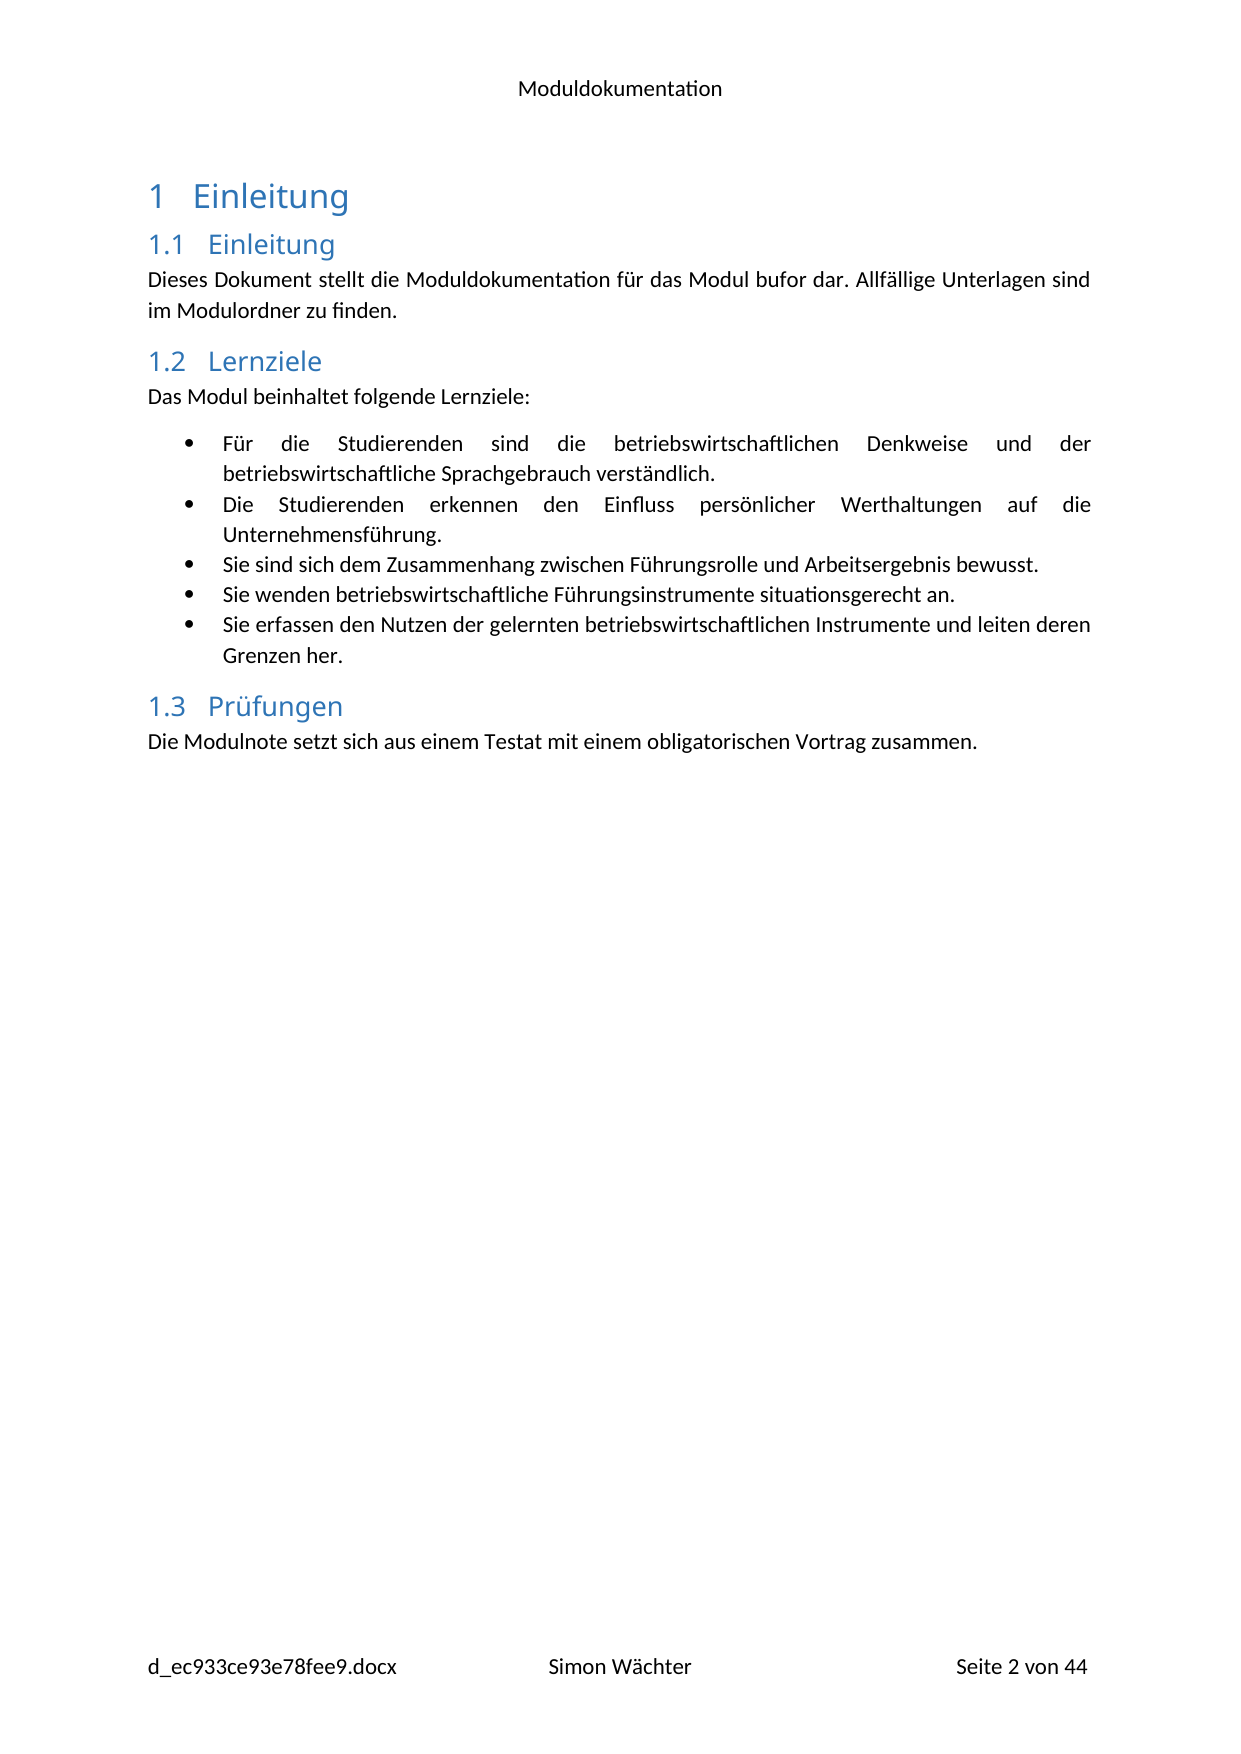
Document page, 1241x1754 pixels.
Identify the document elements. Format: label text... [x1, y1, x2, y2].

text Dieses Dokument stellt die Moduldokumentation für das Modul bufor dar. Allfällige Unterlagen sind im Modulordner zu finden. [148, 266, 1093, 324]
list Sie erfassen den Nutzen der gelernten betriebswirtschaftlichen Instrumente und leiten deren Grenzen her. [185, 611, 1093, 669]
list Die Studierenden erkennen den Einfluss persönlicher Werthaltungen auf die Unternehmensführung. [185, 490, 1093, 548]
list Sie wenden betriebswirtschaftliche Führungsinstrumente situationsgerecht an. [185, 580, 1093, 608]
text Die Modulnote setzt sich aus einem Testat mit einem obligatorischen Vortrag zusammen. [148, 727, 1093, 755]
subtitle Prüfungen [148, 688, 1093, 724]
list Für die Studierenden sind die betriebswirtschaftlichen Denkweise und der betriebswirtschaftliche Sprachgebrauch verständlich. [185, 429, 1093, 487]
list Sie sind sich dem Zusammenhang zwischen Führungsrolle und Arbeitsergebnis bewusst. [185, 550, 1093, 578]
subtitle Einleitung [148, 173, 1093, 218]
subtitle Einleitung [148, 226, 1093, 263]
subtitle Lernziele [148, 343, 1093, 379]
text Das Modul beinhaltet folgende Lernziele: [148, 382, 1093, 410]
